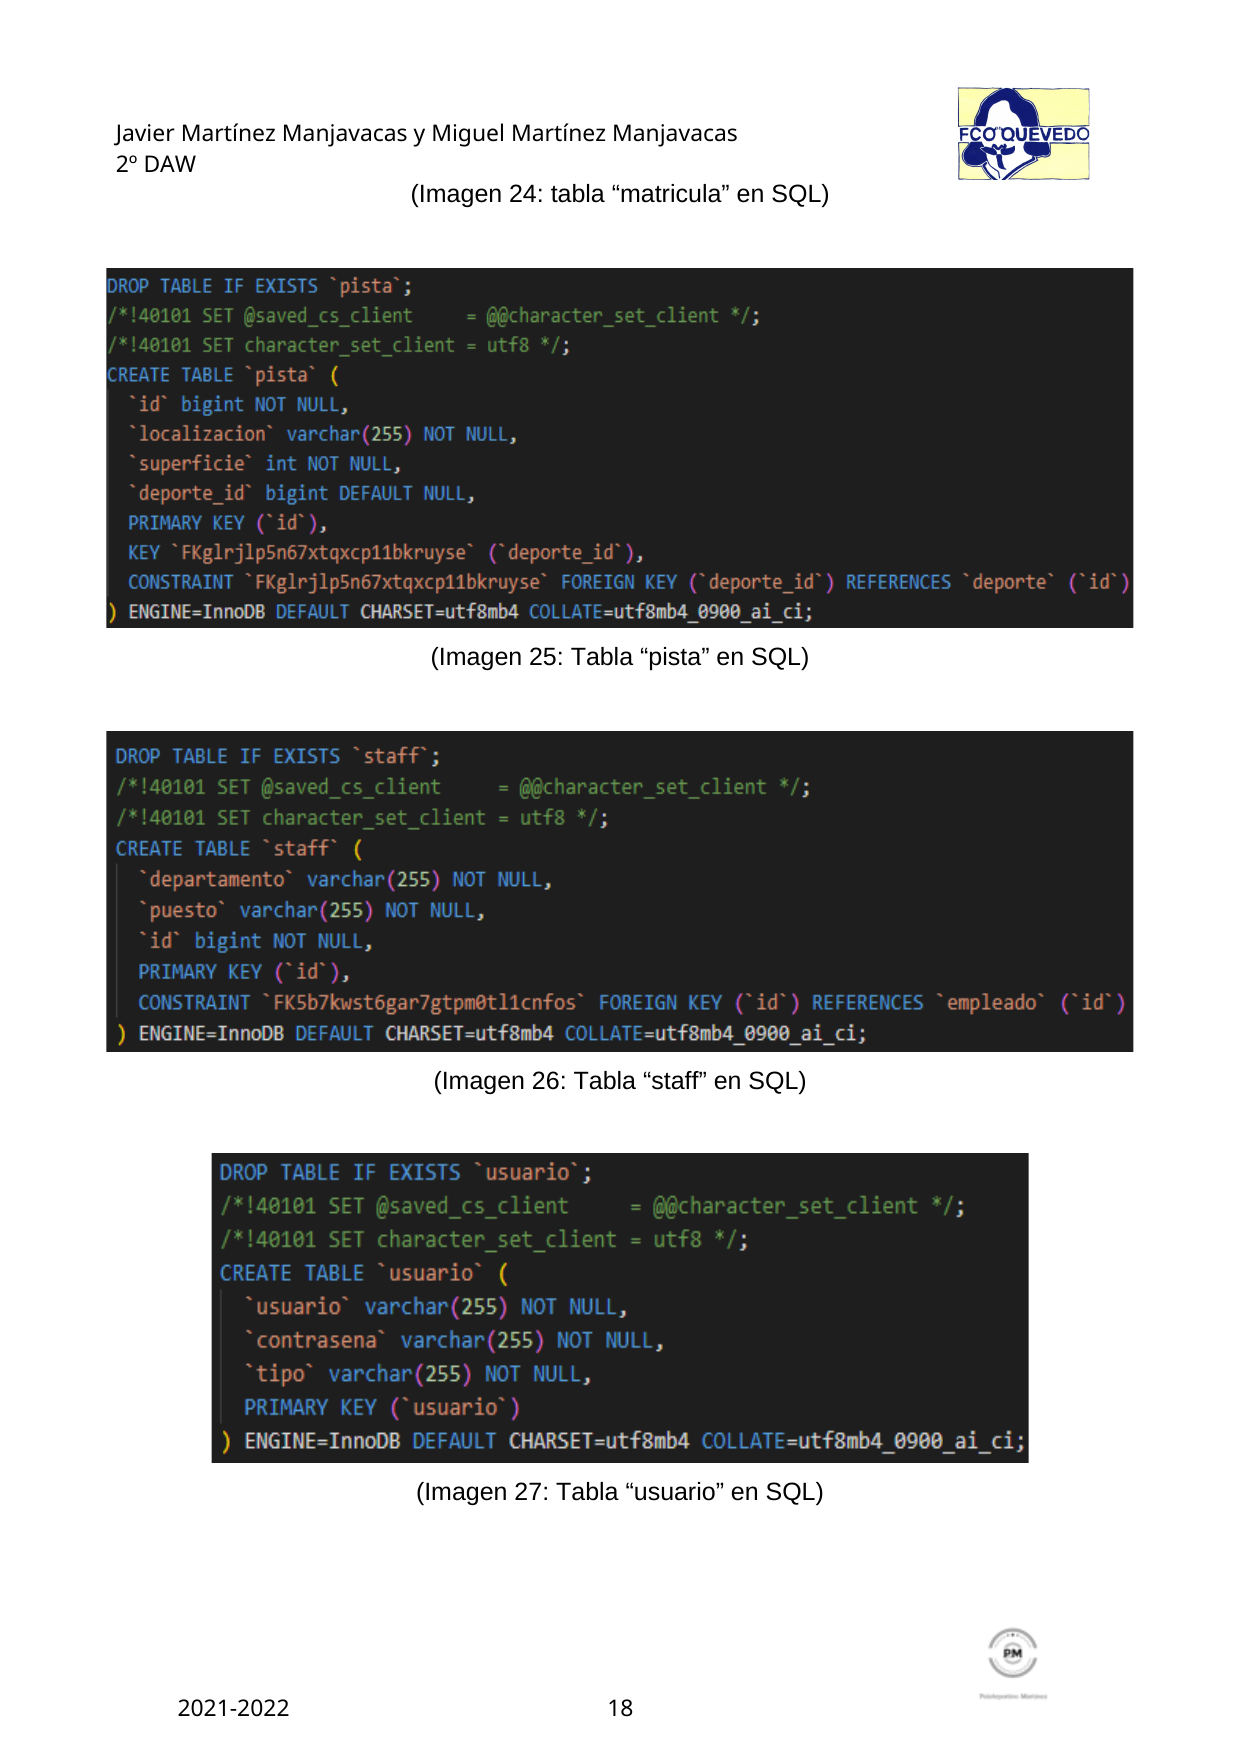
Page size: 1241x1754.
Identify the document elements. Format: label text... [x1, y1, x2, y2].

picture [963, 1616, 1063, 1716]
picture [106, 268, 1134, 628]
picture [106, 731, 1134, 1052]
text (Imagen 26: Tabla “staff” en SQL) [106, 1066, 1134, 1095]
text (Imagen 24: tabla “matricula” en SQL) [106, 179, 1134, 208]
text (Imagen 25: Tabla “pista” en SQL) [106, 642, 1134, 671]
picture [211, 1153, 1029, 1463]
picture [957, 87, 1090, 179]
text (Imagen 27: Tabla “usuario” en SQL) [106, 1477, 1134, 1506]
